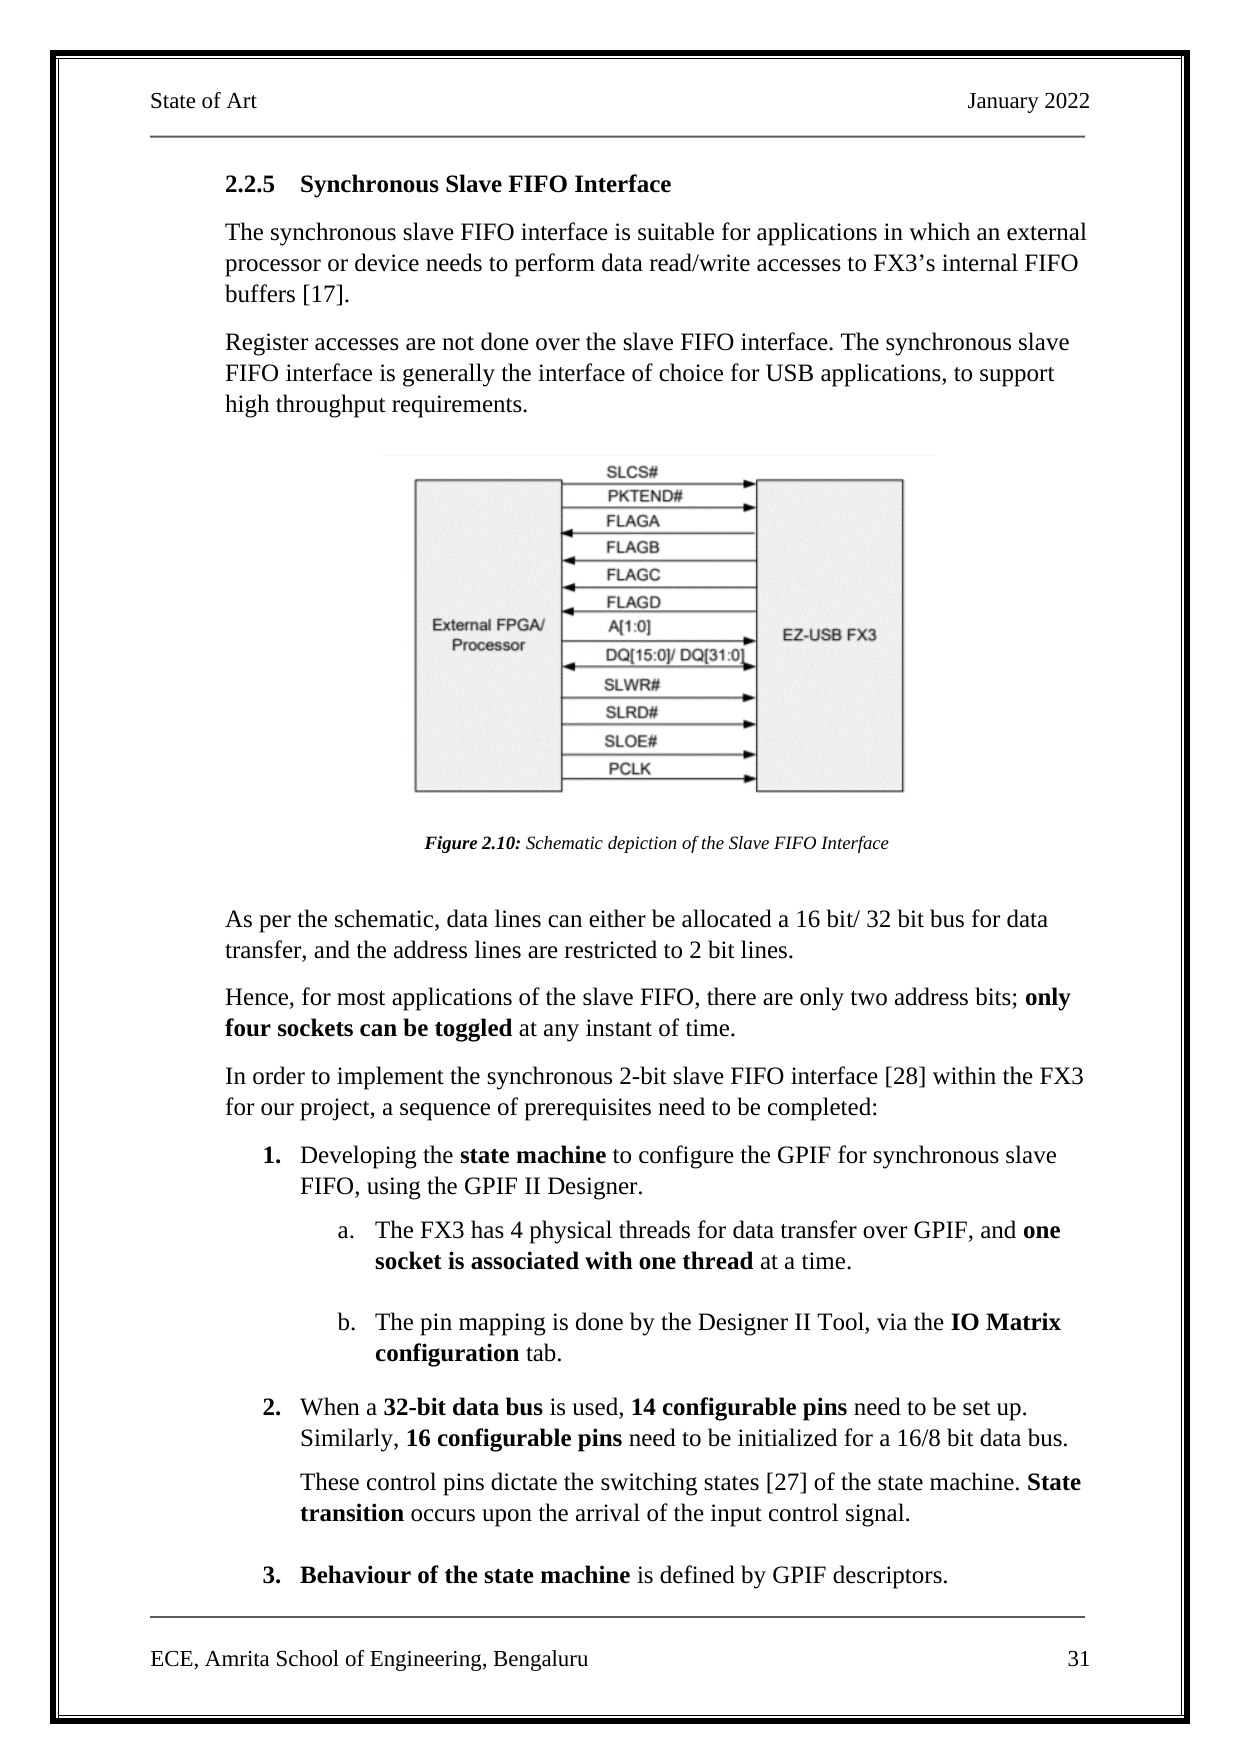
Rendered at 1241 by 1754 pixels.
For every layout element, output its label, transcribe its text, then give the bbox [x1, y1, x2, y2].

list The pin mapping is done by the Designer II Tool, via the IO Matrix configuration tab. [337, 1307, 1090, 1367]
list The FX3 has 4 physical threads for data transfer over GPIF, and one socket is associated with one thread at a time. [337, 1215, 1090, 1305]
text 2.2.5 Synchronous Slave FIFO Interface [225, 169, 1090, 198]
picture [379, 455, 936, 813]
text Figure 2.10: Schematic depiction of the Slave FIFO Interface [150, 832, 1090, 853]
text Hence, for most applications of the slave FIFO, there are only two address bits; only four sockets can be toggled at any instant of time. [225, 982, 1090, 1042]
text As per the schematic, data lines can either be allocated a 16 bit/ 32 bit bus for data transfer, and the address lines are restricted to 2 bit lines. [225, 904, 1090, 963]
list Developing the state machine to configure the GPIF for synchronous slave FIFO, using the GPIF II Designer. [262, 1140, 1090, 1200]
text In order to implement the synchronous 2-bit slave FIFO interface [28] within the FX3 for our project, a sequence of prerequisites need to be completed: [225, 1061, 1090, 1121]
list These control pins dictate the switching states [27] of the state machine. State transition occurs upon the arrival of the input control signal. [300, 1467, 1090, 1557]
text The synchronous slave FIFO interface is suitable for applications in which an external processor or device needs to perform data read/write accesses to FX3’s internal FIFO buffers [17]. [225, 217, 1090, 308]
list Behaviour of the state machine is defined by GPIF descriptors. [262, 1560, 1090, 1588]
list When a 32-bit data bus is used, 14 configurable pins need to be set up. Similarly, 16 configurable pins need to be initialized for a 16/8 bit data bus. [262, 1392, 1090, 1452]
text Register accesses are not done over the slave FIFO interface. The synchronous slave FIFO interface is generally the interface of choice for USB applications, to support high throughput requirements. [225, 327, 1090, 417]
